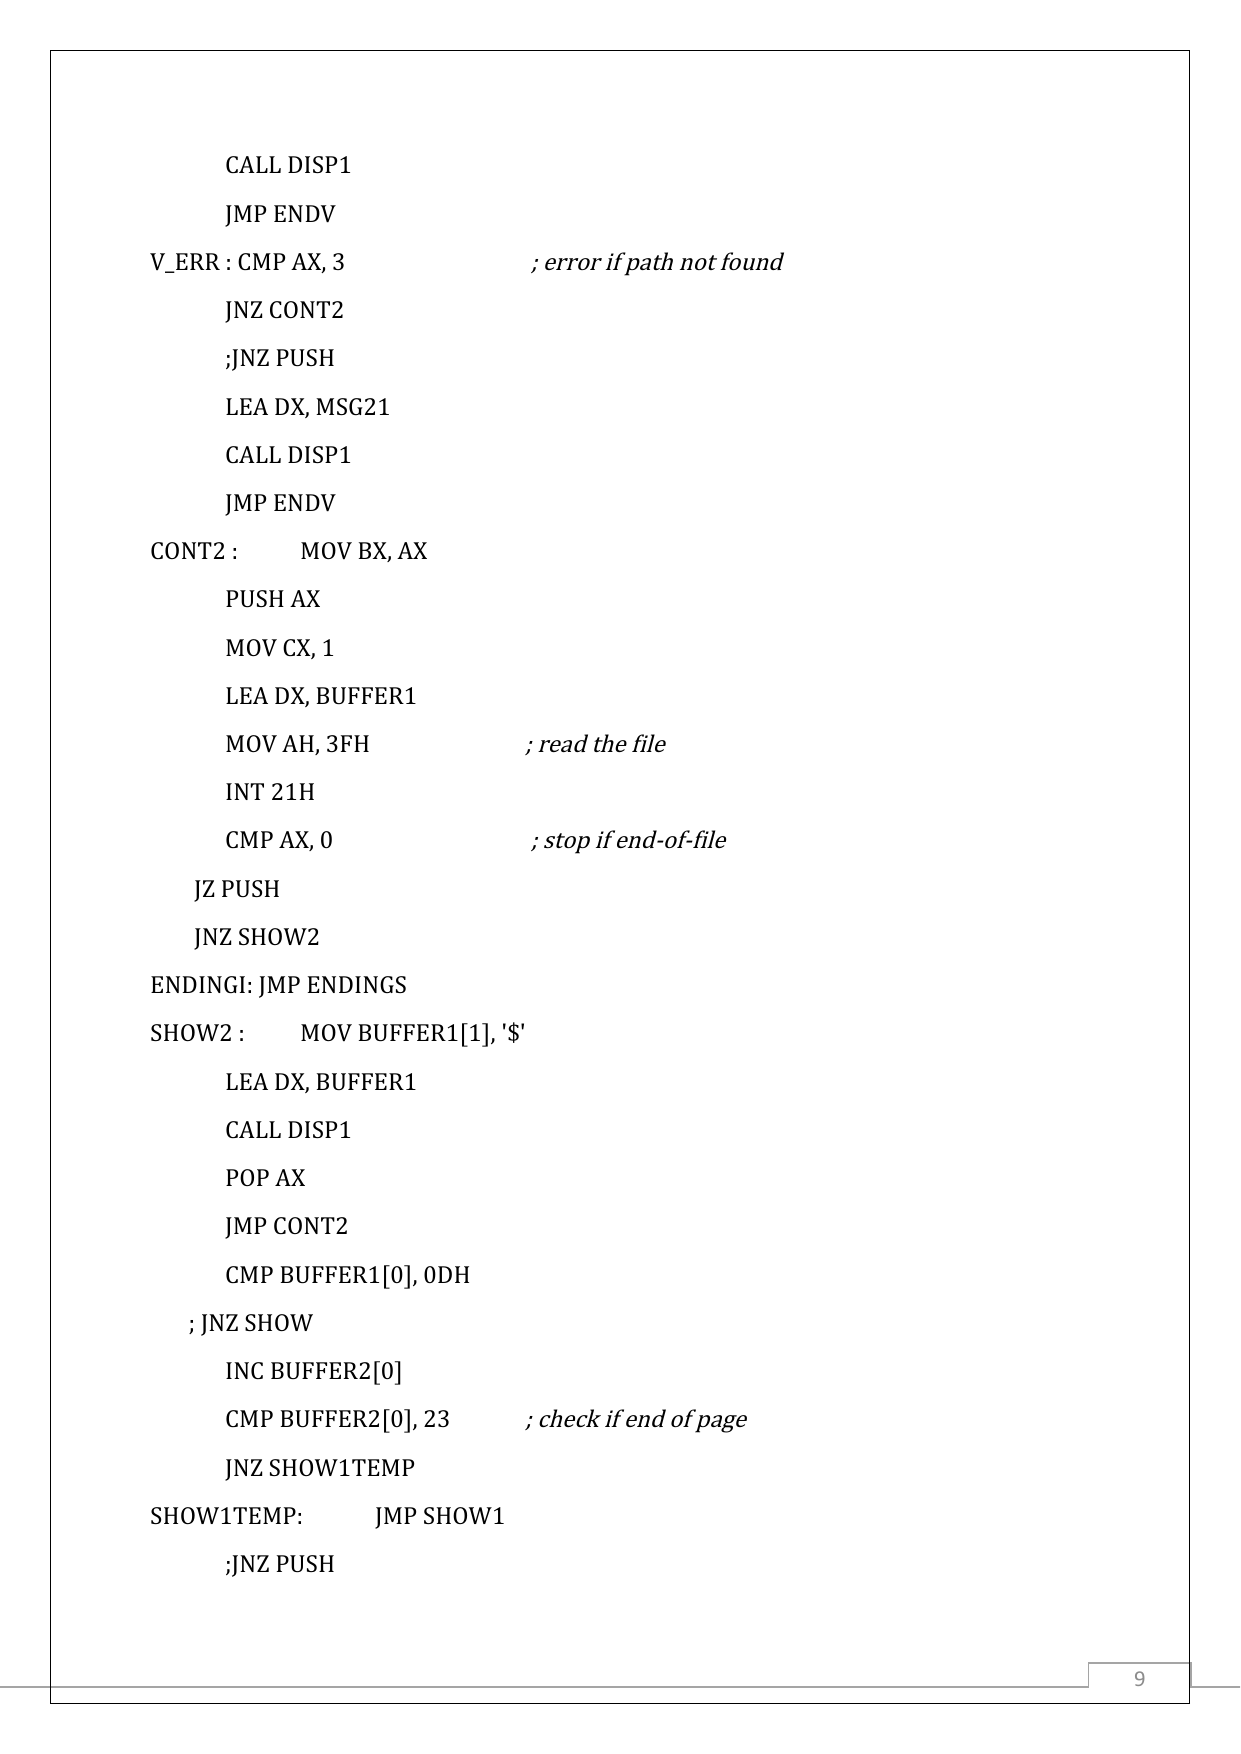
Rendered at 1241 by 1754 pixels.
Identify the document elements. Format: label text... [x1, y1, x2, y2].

text CALL DISP1 [150, 1114, 1090, 1144]
text PUSH AX [150, 584, 1090, 613]
text JMP ENDV [150, 198, 1090, 227]
text MOV AH, 3FH ; read the file [150, 729, 1090, 758]
text JNZ CONT2 [150, 295, 1090, 324]
text CALL DISP1 [150, 150, 1090, 179]
text POP AX [150, 1163, 1090, 1192]
text ENDINGI: JMP ENDINGS [150, 970, 1090, 999]
text V_ERR : CMP AX, 3 ; error if path not found [150, 246, 1090, 276]
text INC BUFFER2[0] [150, 1356, 1090, 1385]
text ;JNZ PUSH [150, 1549, 1090, 1578]
text SHOW1TEMP: JMP SHOW1 [150, 1500, 1090, 1530]
text MOV CX, 1 [150, 632, 1090, 662]
text LEA DX, BUFFER1 [150, 681, 1090, 710]
text JNZ SHOW1TEMP [150, 1452, 1090, 1481]
text SHOW2 : MOV BUFFER1[1], '$' [150, 1018, 1090, 1047]
text CMP BUFFER2[0], 23 ; check if end of page [150, 1404, 1090, 1433]
text JMP ENDV [150, 488, 1090, 517]
text ; JNZ SHOW [150, 1307, 1090, 1337]
text INT 21H [150, 777, 1090, 806]
text JNZ SHOW2 [150, 922, 1090, 951]
text LEA DX, BUFFER1 [150, 1066, 1090, 1096]
text CONT2 : MOV BX, AX [150, 536, 1090, 565]
text JMP CONT2 [150, 1211, 1090, 1240]
text CMP BUFFER1[0], 0DH [150, 1259, 1090, 1288]
text CALL DISP1 [150, 439, 1090, 469]
text ;JNZ PUSH [150, 343, 1090, 372]
text CMP AX, 0 ; stop if end-of-file [150, 825, 1090, 854]
text JZ PUSH [150, 873, 1090, 903]
text LEA DX, MSG21 [150, 391, 1090, 420]
